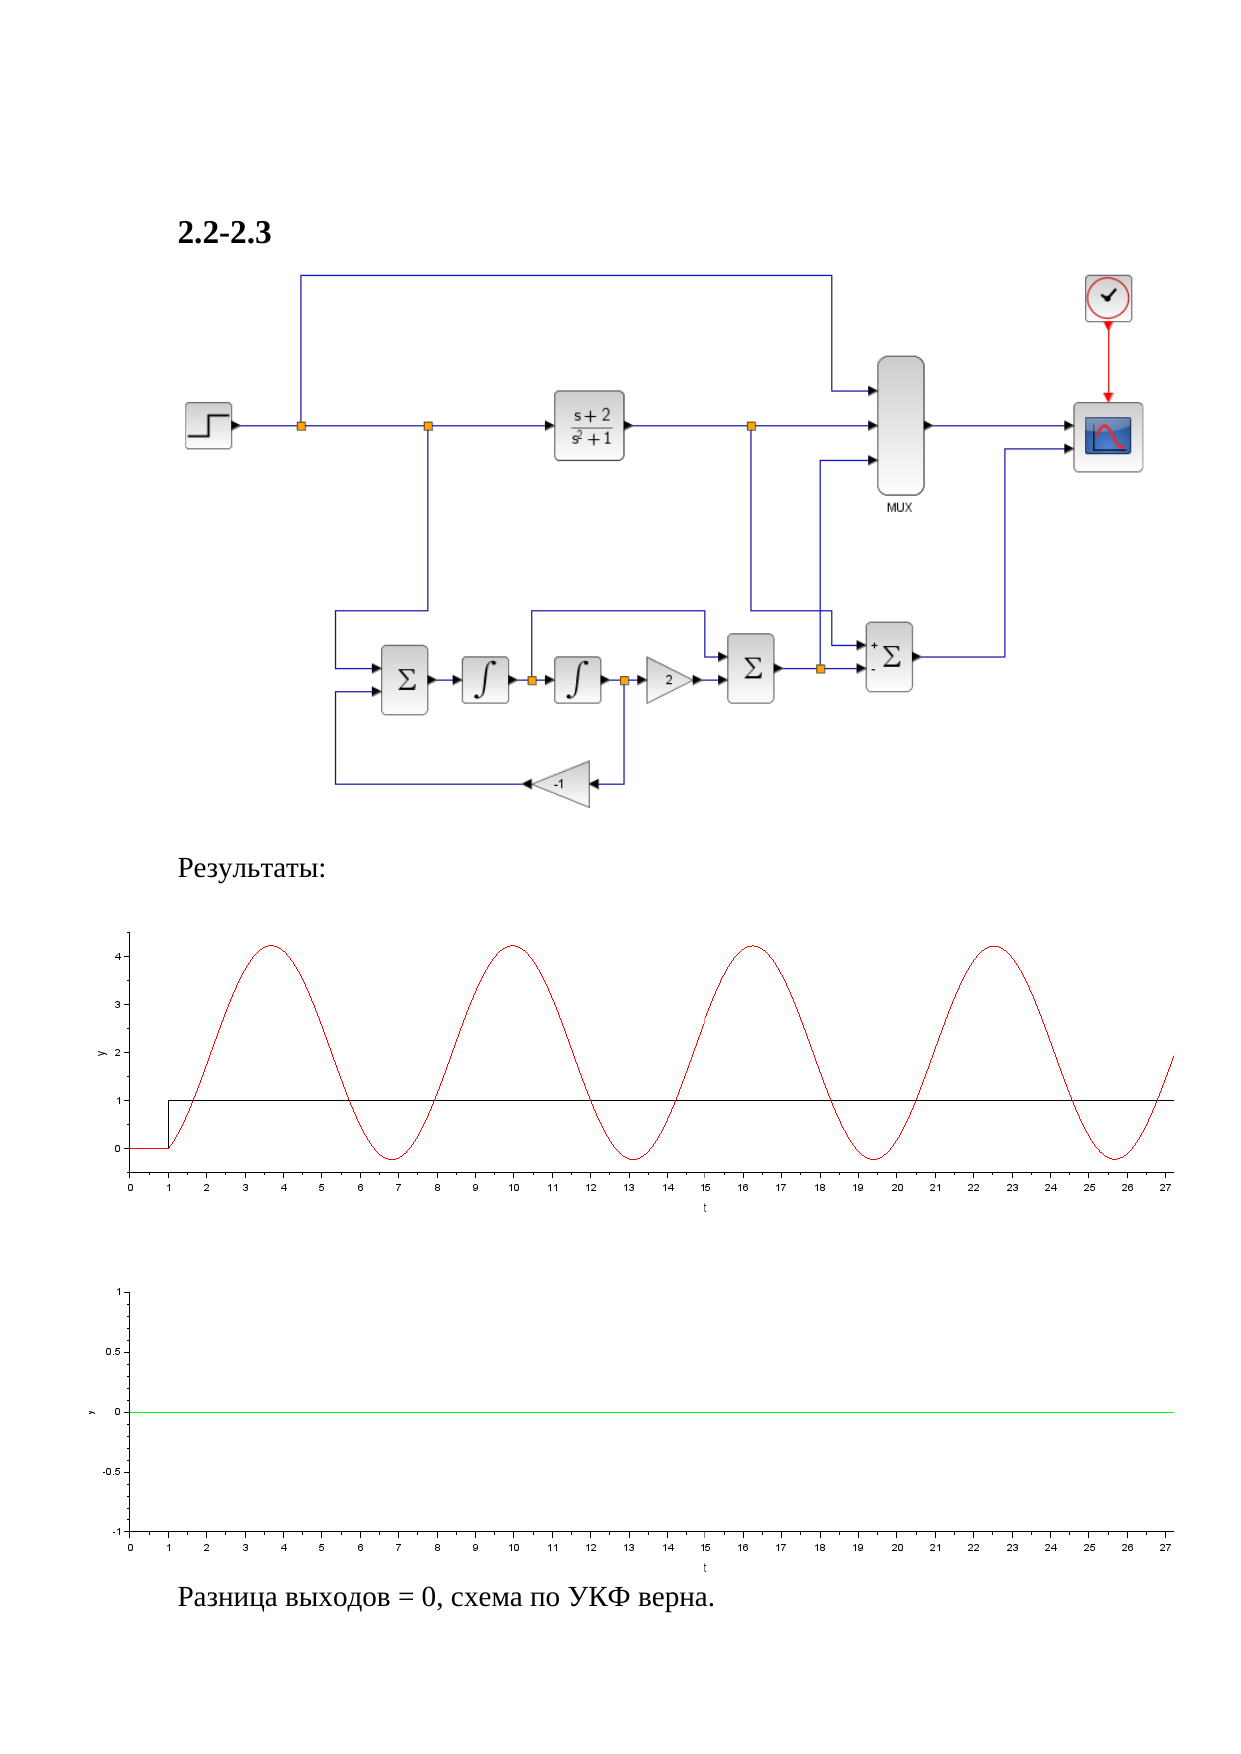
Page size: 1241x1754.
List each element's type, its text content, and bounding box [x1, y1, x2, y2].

picture [185, 268, 1144, 808]
text Результаты: [177, 850, 1152, 883]
picture [88, 888, 1175, 1576]
subtitle 2.2-2.3 [177, 212, 1152, 251]
text Разница выходов = 0, схема по УКФ верна. [177, 1579, 1152, 1612]
